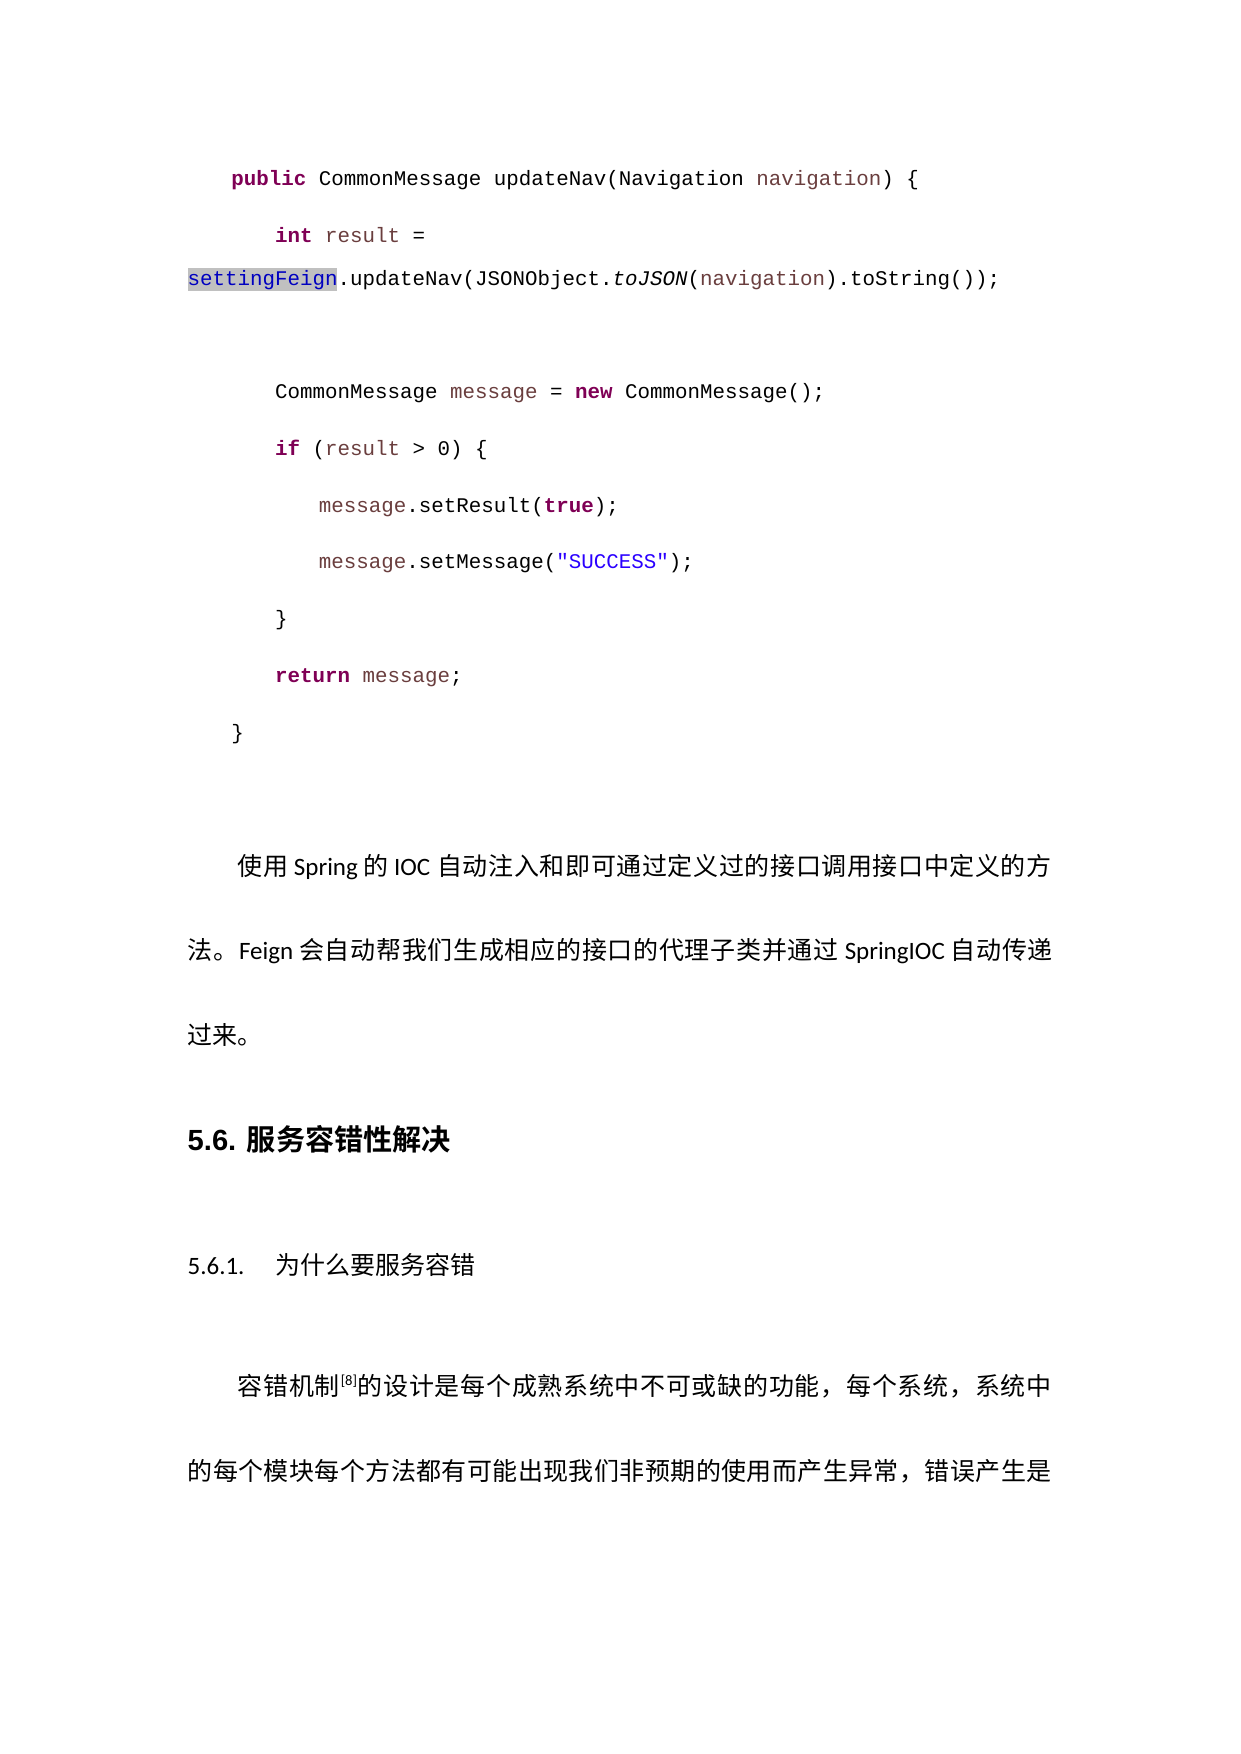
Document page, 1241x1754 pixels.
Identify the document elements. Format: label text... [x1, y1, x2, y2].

text return message; [187, 660, 1053, 694]
text message.setMessage("SUCCESS"); [187, 546, 1053, 580]
text } [187, 603, 1053, 637]
text } [187, 717, 1053, 751]
text int result = settingFeign.updateNav(JSONObject.toJSON(navigation).toString()); [187, 220, 1053, 296]
text message.setResult(true); [187, 489, 1053, 523]
subtitle 服务容错性解决 [187, 1104, 1053, 1172]
text if (result > 0) { [187, 433, 1053, 467]
subtitle 为什么要服务容错 [187, 1229, 1053, 1297]
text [187, 1350, 1053, 1503]
text CommonMessage message = new CommonMessage(); [187, 376, 1053, 410]
text public CommonMessage updateNav(Navigation navigation) { [187, 163, 1053, 197]
text 使用Spring的IOC 自动注入和即可通过定义过的接口调用接口中定义的方法。Feign会自动帮我们生成相应的接口的代理子类并通过SpringIOC自动传递过来。 [187, 830, 1053, 1068]
